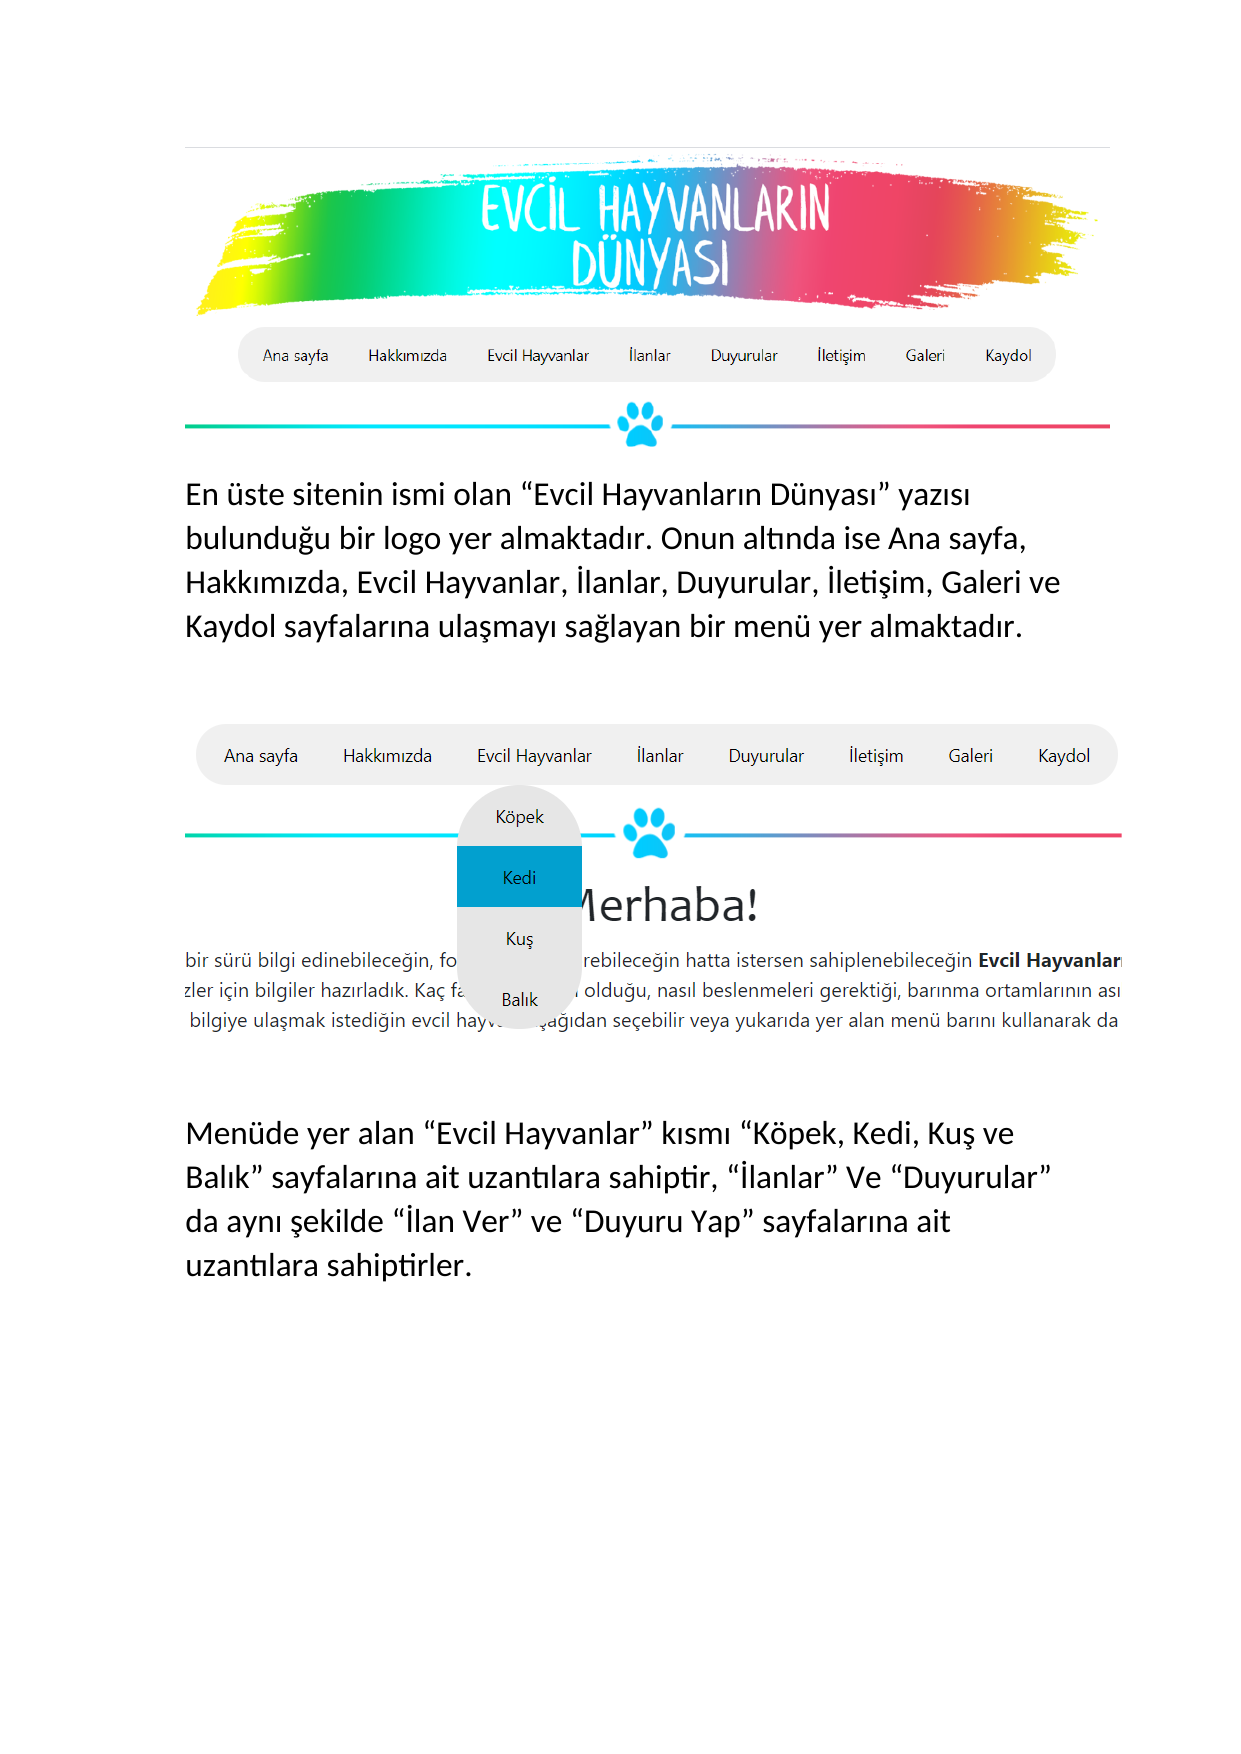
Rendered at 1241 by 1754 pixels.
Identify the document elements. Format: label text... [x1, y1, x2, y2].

picture [185, 712, 1122, 1038]
text Menüde yer alan “Evcil Hayvanlar” kısmı “Köpek, Kedi, Kuş ve Balık” sayfalarına ait uzantılara sahiptir, “İlanlar” Ve “Duyurular” da aynı şekilde “İlan Ver” ve “Duyuru Yap” sayfalarına ait uzantılara sahiptirler. [185, 1112, 1093, 1284]
picture [185, 147, 1110, 455]
text En üste sitenin ismi olan “Evcil Hayvanların Dünyası” yazısı bulunduğu bir logo yer almaktadır. Onun altında ise Ana sayfa, Hakkımızda, Evcil Hayvanlar, İlanlar, Duyurular, İletişim, Galeri ve Kaydol sayfalarına ulaşmayı sağlayan bir menü yer almaktadır. [185, 473, 1093, 646]
